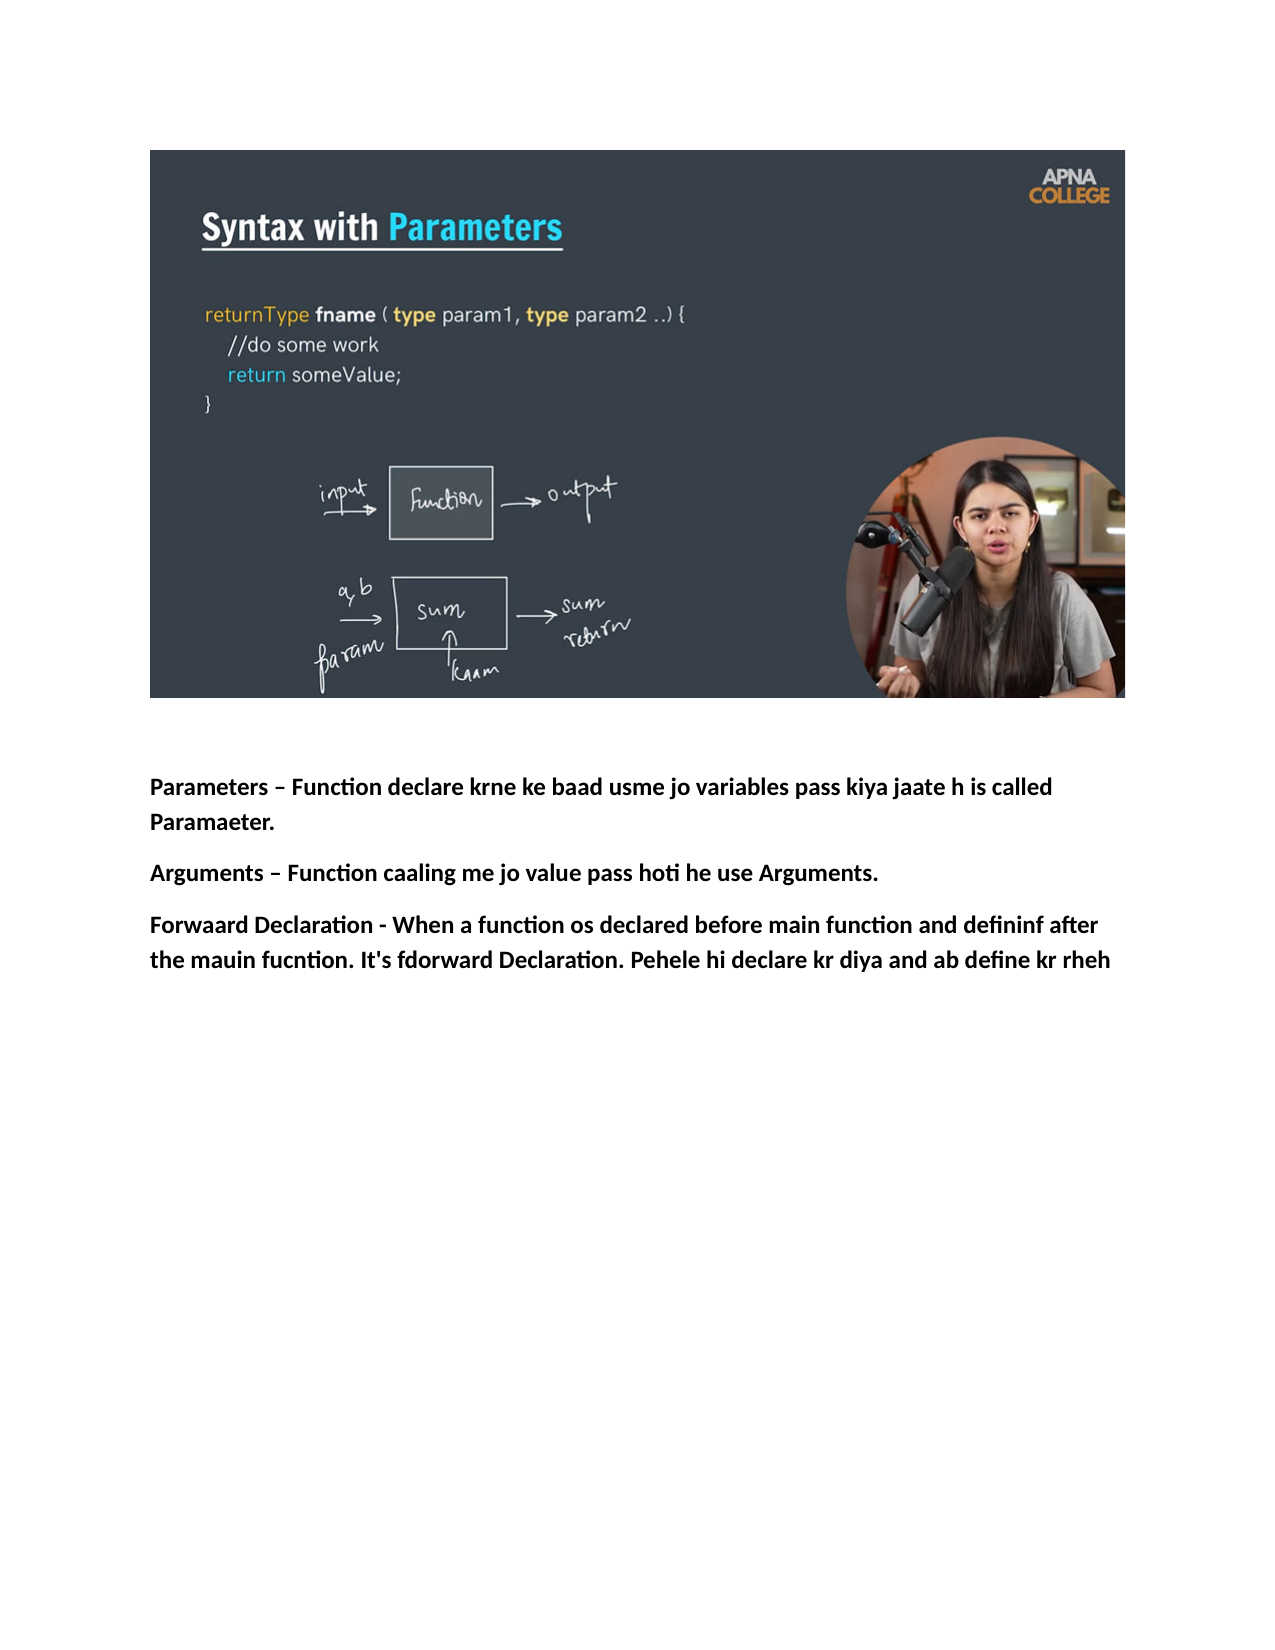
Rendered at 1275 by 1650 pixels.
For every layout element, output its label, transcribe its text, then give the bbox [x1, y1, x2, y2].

text Arguments – Function caaling me jo value pass hoti he use Arguments. [150, 857, 1125, 888]
picture [150, 150, 1125, 698]
text Forwaard Declaration - When a function os declared before main function and defininf after the mauin fucntion. It's fdorward Declaration. Pehele hi declare kr diya and ab define kr rheh [150, 909, 1125, 974]
text Parameters – Function declare krne ke baad usme jo variables pass kiya jaate h is called Paramaeter. [150, 771, 1125, 836]
